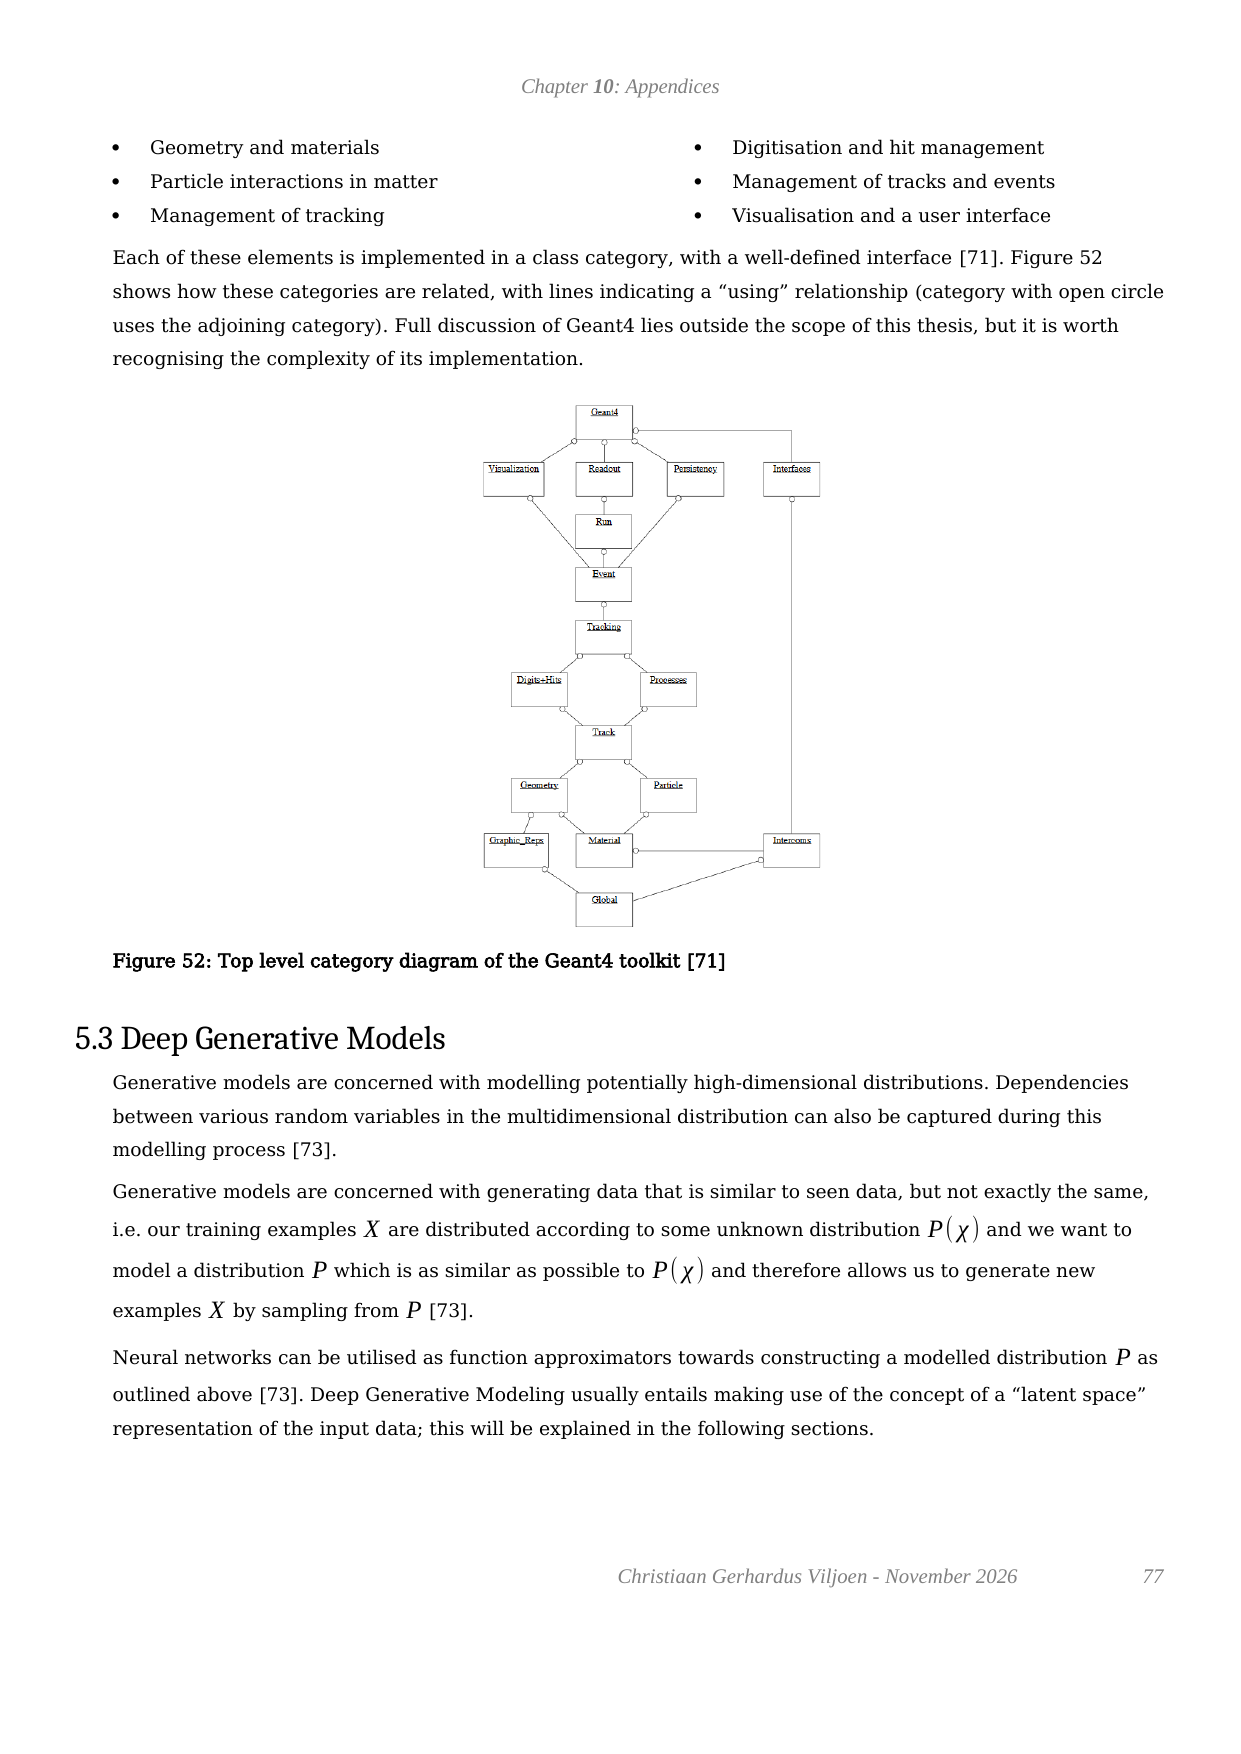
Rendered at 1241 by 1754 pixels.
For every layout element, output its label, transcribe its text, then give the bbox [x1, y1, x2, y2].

text Figure 52: Top level category diagram of the Geant4 toolkit [112, 948, 1165, 971]
list Particle interactions in matter [112, 169, 583, 192]
text Neural networks can be utilised as function approximators towards constructing a modelled distribution as outlined above . Deep Generative Modeling usually entails making use of the concept of a “latent space” representation of the input data; this will be explained in the following sections. [112, 1344, 1165, 1439]
list Visualisation and a user interface [694, 203, 1165, 226]
text Generative models are concerned with modelling potentially high-dimensional distributions. Dependencies between various random variables in the multidimensional distribution can also be captured during this modelling process . [112, 1071, 1165, 1161]
list Digitisation and hit management [694, 135, 1165, 158]
text Each of these elements is implemented in a class category, with a well-defined interface . Figure 52 shows how these categories are related, with lines indicating a “using” relationship (category with open circle uses the adjoining category). Full discussion of Geant4 lies outside the scope of this thesis, but it is worth recognising the complexity of its implementation. [112, 246, 1165, 370]
list Geometry and materials [112, 135, 583, 158]
list Management of tracking [112, 203, 583, 226]
text Generative models are concerned with generating data that is similar to seen data, but not exactly the same, i.e. our training examples are distributed according to some unknown distribution and we want to model a distribution which is as similar as possible to and therefore allows us to generate new examples by sampling from . [112, 1180, 1165, 1324]
subtitle Deep Generative Models [75, 1020, 1165, 1058]
picture [416, 389, 862, 929]
list Management of tracks and events [694, 169, 1165, 192]
